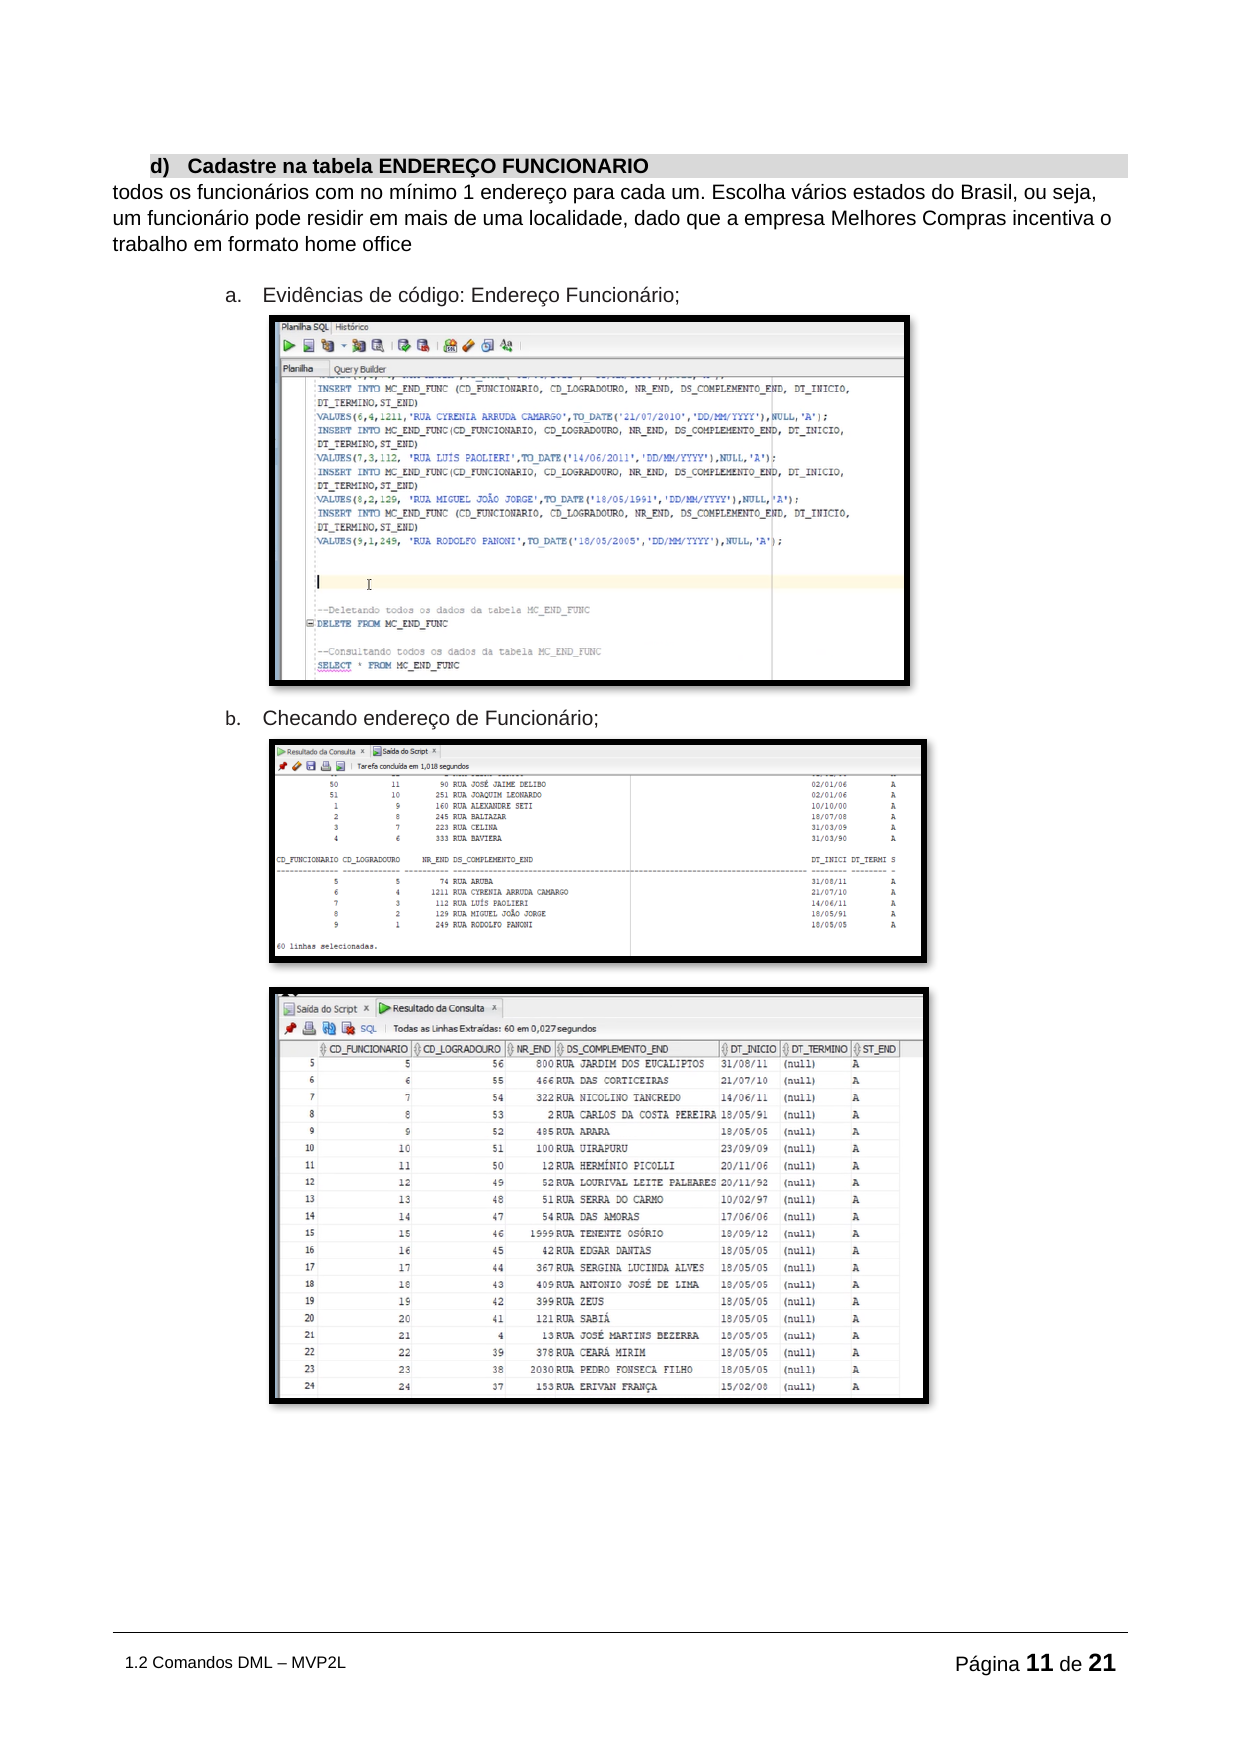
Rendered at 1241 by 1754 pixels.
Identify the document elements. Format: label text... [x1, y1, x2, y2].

text todos os funcionários com no mínimo 1 endereço para cada um. Escolha vários estados do Brasil, ou seja, um funcionário pode residir em mais de uma localidade, dado que a empresa Melhores Compras incentiva o trabalho em formato home office [112, 180, 1128, 281]
picture [275, 745, 921, 956]
subtitle Cadastre na tabela ENDEREÇO FUNCIONARIO [150, 154, 1128, 178]
picture [275, 994, 923, 1398]
picture [275, 322, 904, 680]
